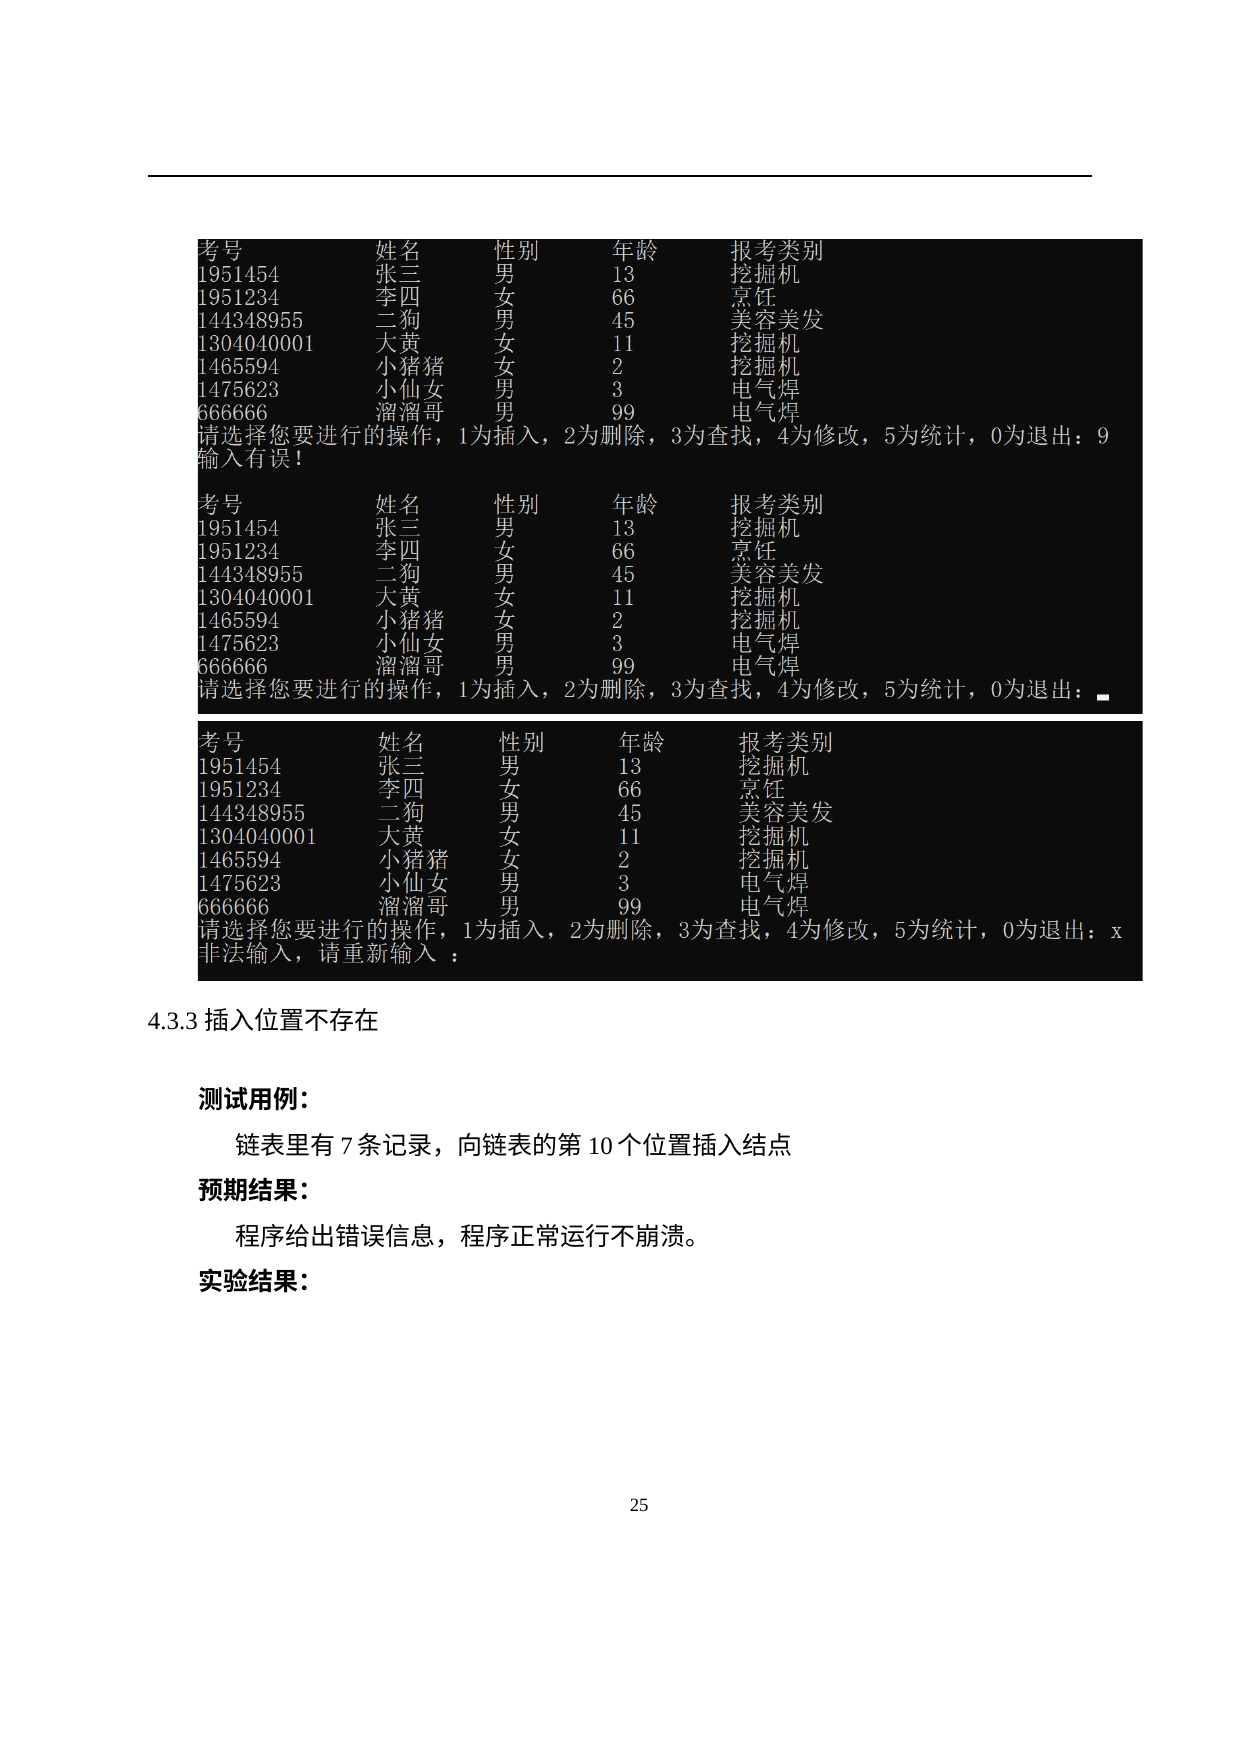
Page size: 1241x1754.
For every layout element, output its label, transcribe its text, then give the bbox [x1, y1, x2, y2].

text 程序给出错误信息，程序正常运行不崩溃。 [185, 1216, 1092, 1252]
picture [197, 239, 1143, 714]
picture [197, 721, 1143, 981]
text 测试用例： [148, 1080, 1092, 1116]
text 链表里有7条记录，向链表的第10个位置插入结点 [185, 1125, 1092, 1162]
text 实验结果： [148, 1261, 1092, 1297]
text 预期结果： [148, 1171, 1092, 1207]
subtitle 4.3.3 插入位置不存在 [148, 1001, 1092, 1037]
